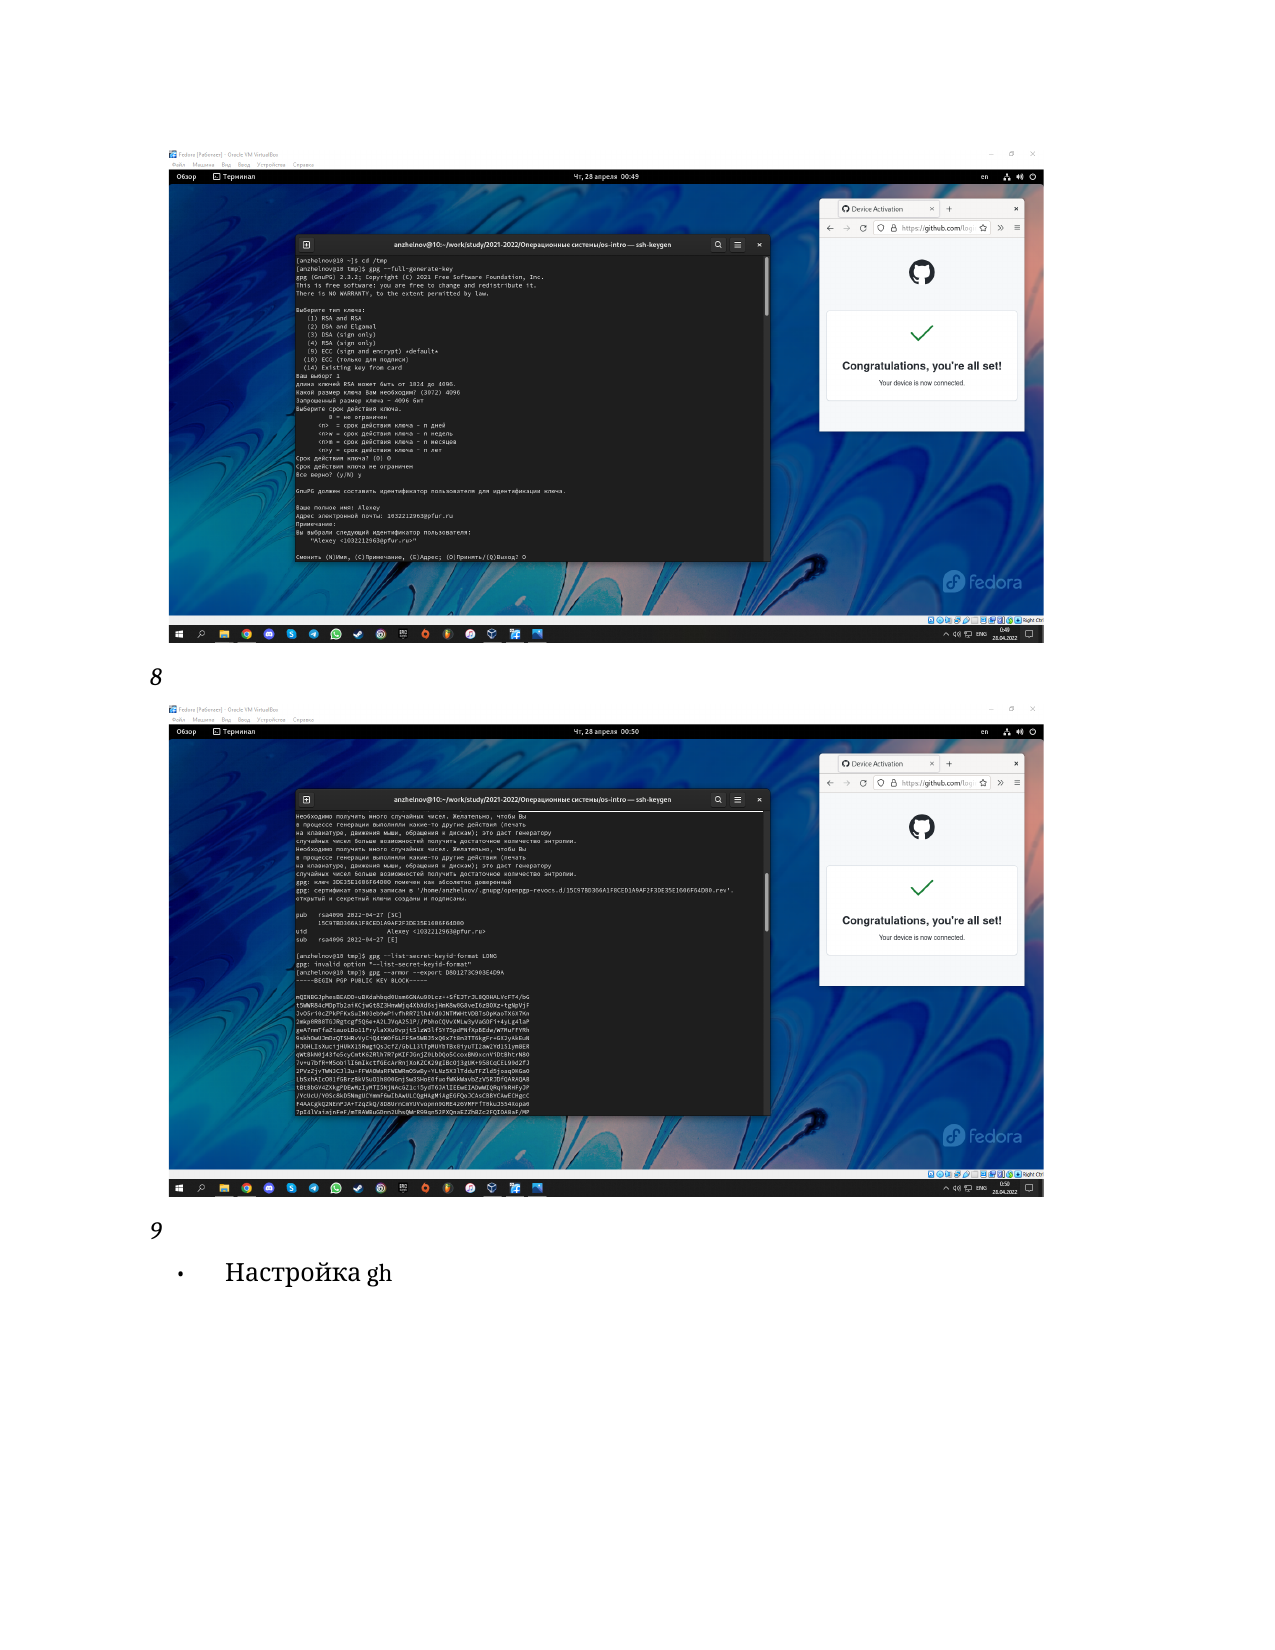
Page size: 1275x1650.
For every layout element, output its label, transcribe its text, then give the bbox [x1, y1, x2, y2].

text 9 [150, 1217, 1125, 1246]
picture [269, 480, 278, 485]
text 8 [150, 663, 1125, 692]
list Настройка gh [175, 1258, 1125, 1287]
picture [168, 704, 1044, 1197]
picture [168, 150, 1044, 643]
